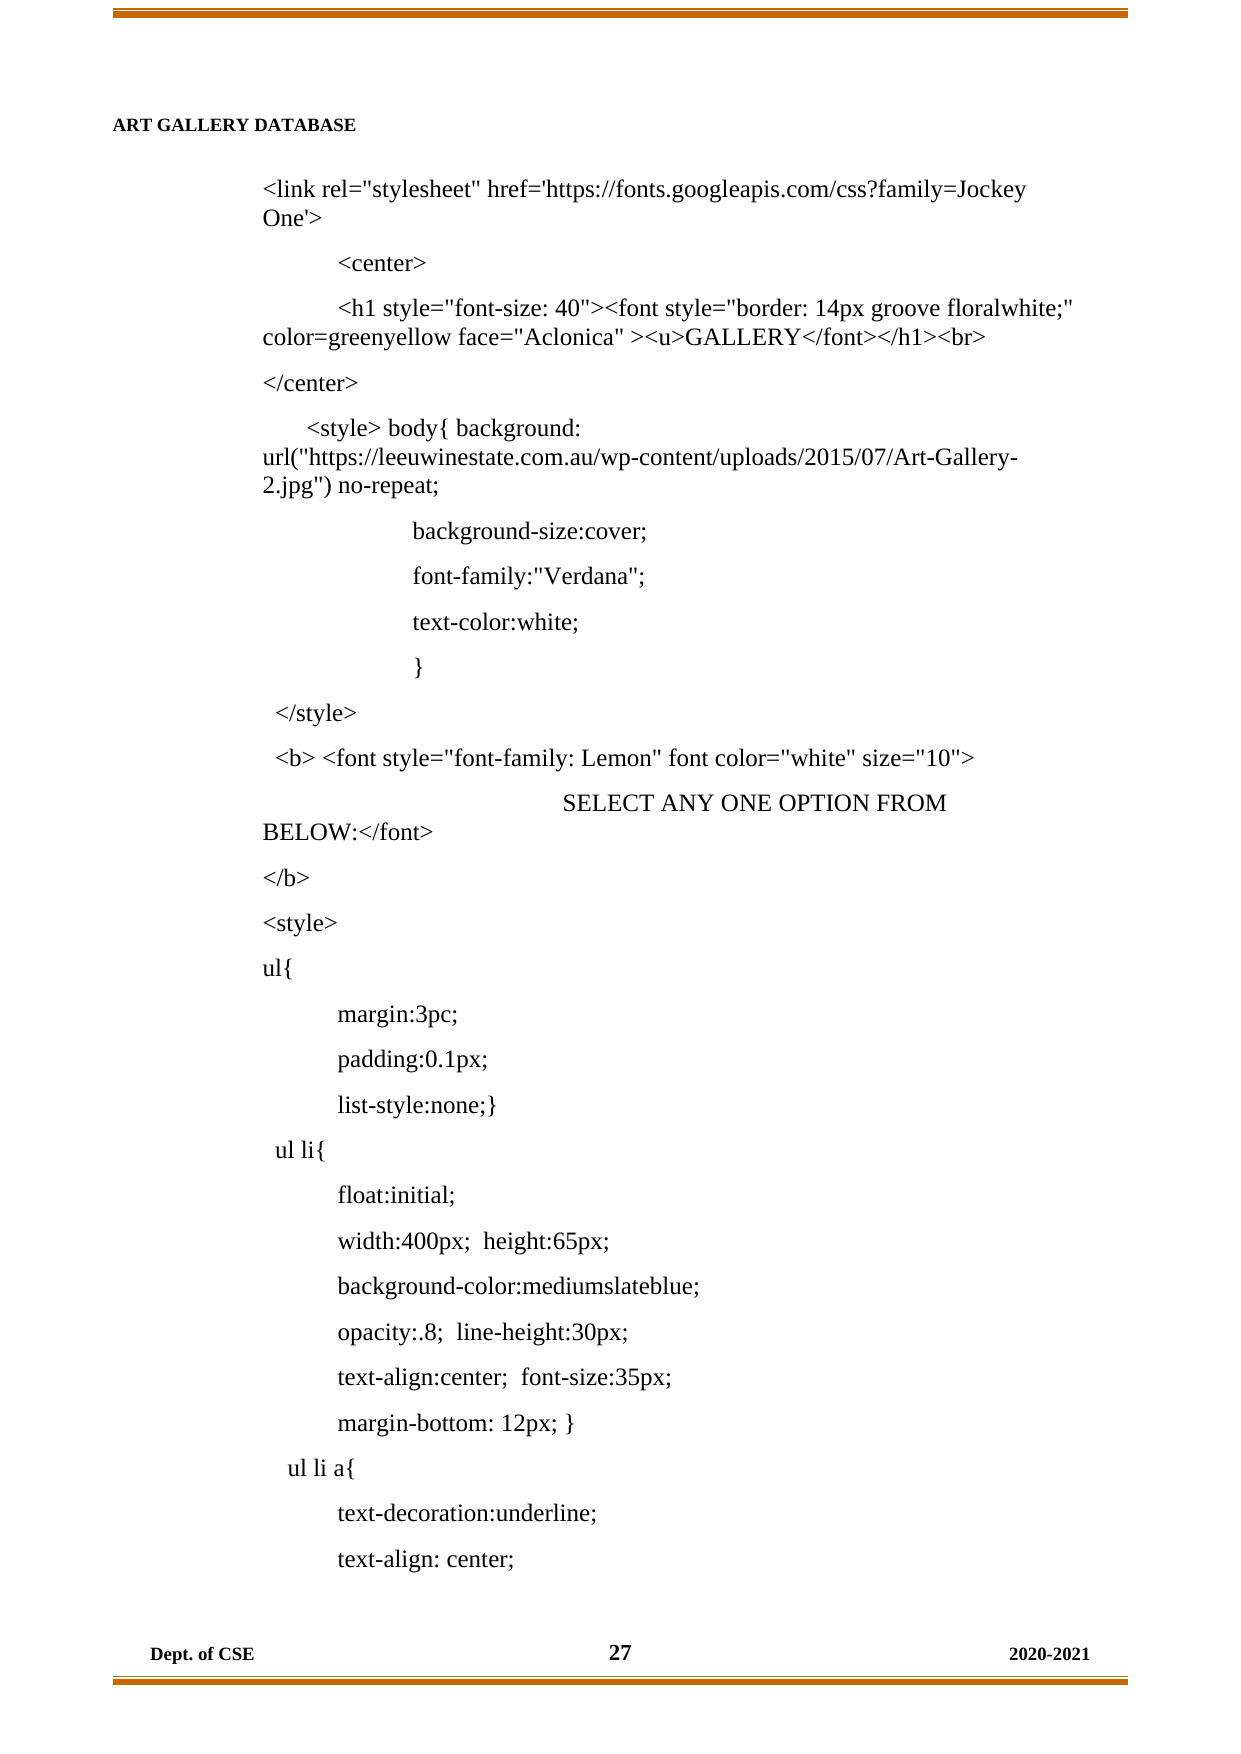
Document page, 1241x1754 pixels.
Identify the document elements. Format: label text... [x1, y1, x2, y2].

text ul li{ [262, 1135, 1074, 1164]
text background-color:mediumslateblue; [262, 1271, 1074, 1300]
text float:initial; [262, 1181, 1074, 1209]
text <style> [262, 908, 1074, 937]
text background-size:cover; [262, 516, 1074, 545]
text padding:0.1px; [262, 1044, 1074, 1073]
text text-decoration:underline; [262, 1498, 1074, 1527]
text margin:3pc; [262, 999, 1074, 1028]
text <center> [262, 248, 1074, 277]
text SELECT ANY ONE OPTION FROM BELOW:</font> [262, 788, 1074, 846]
text margin-bottom: 12px; } [262, 1408, 1074, 1436]
text } [262, 652, 1074, 681]
text text-align:center; font-size:35px; [262, 1362, 1074, 1391]
text <style> body{ background: url("https://leeuwinestate.com.au/wp-content/uploads/2015/07/Art-Gallery-2.jpg") no-repeat; [262, 413, 1074, 499]
text </center> [262, 368, 1074, 396]
text opacity:.8; line-height:30px; [262, 1317, 1074, 1346]
text <b> <font style="font-family: Lemon" font color="white" size="10"> [262, 743, 1074, 772]
text </style> [262, 698, 1074, 726]
text ul{ [262, 953, 1074, 982]
text width:400px; height:65px; [262, 1226, 1074, 1255]
text text-color:white; [262, 607, 1074, 636]
text </b> [262, 863, 1074, 891]
text text-align: center; [262, 1544, 1074, 1573]
text list-style:none;} [262, 1090, 1074, 1118]
text <h1 style="font-size: 40"><font style="border: 14px groove floralwhite;" color=greenyellow face="Aclonica" ><u>GALLERY</font></h1><br> [262, 293, 1074, 351]
text <link rel="stylesheet" href='https://fonts.googleapis.com/css?family=Jockey One'> [262, 174, 1074, 231]
text ul li a{ [262, 1453, 1074, 1482]
text font-family:"Verdana"; [262, 561, 1074, 590]
